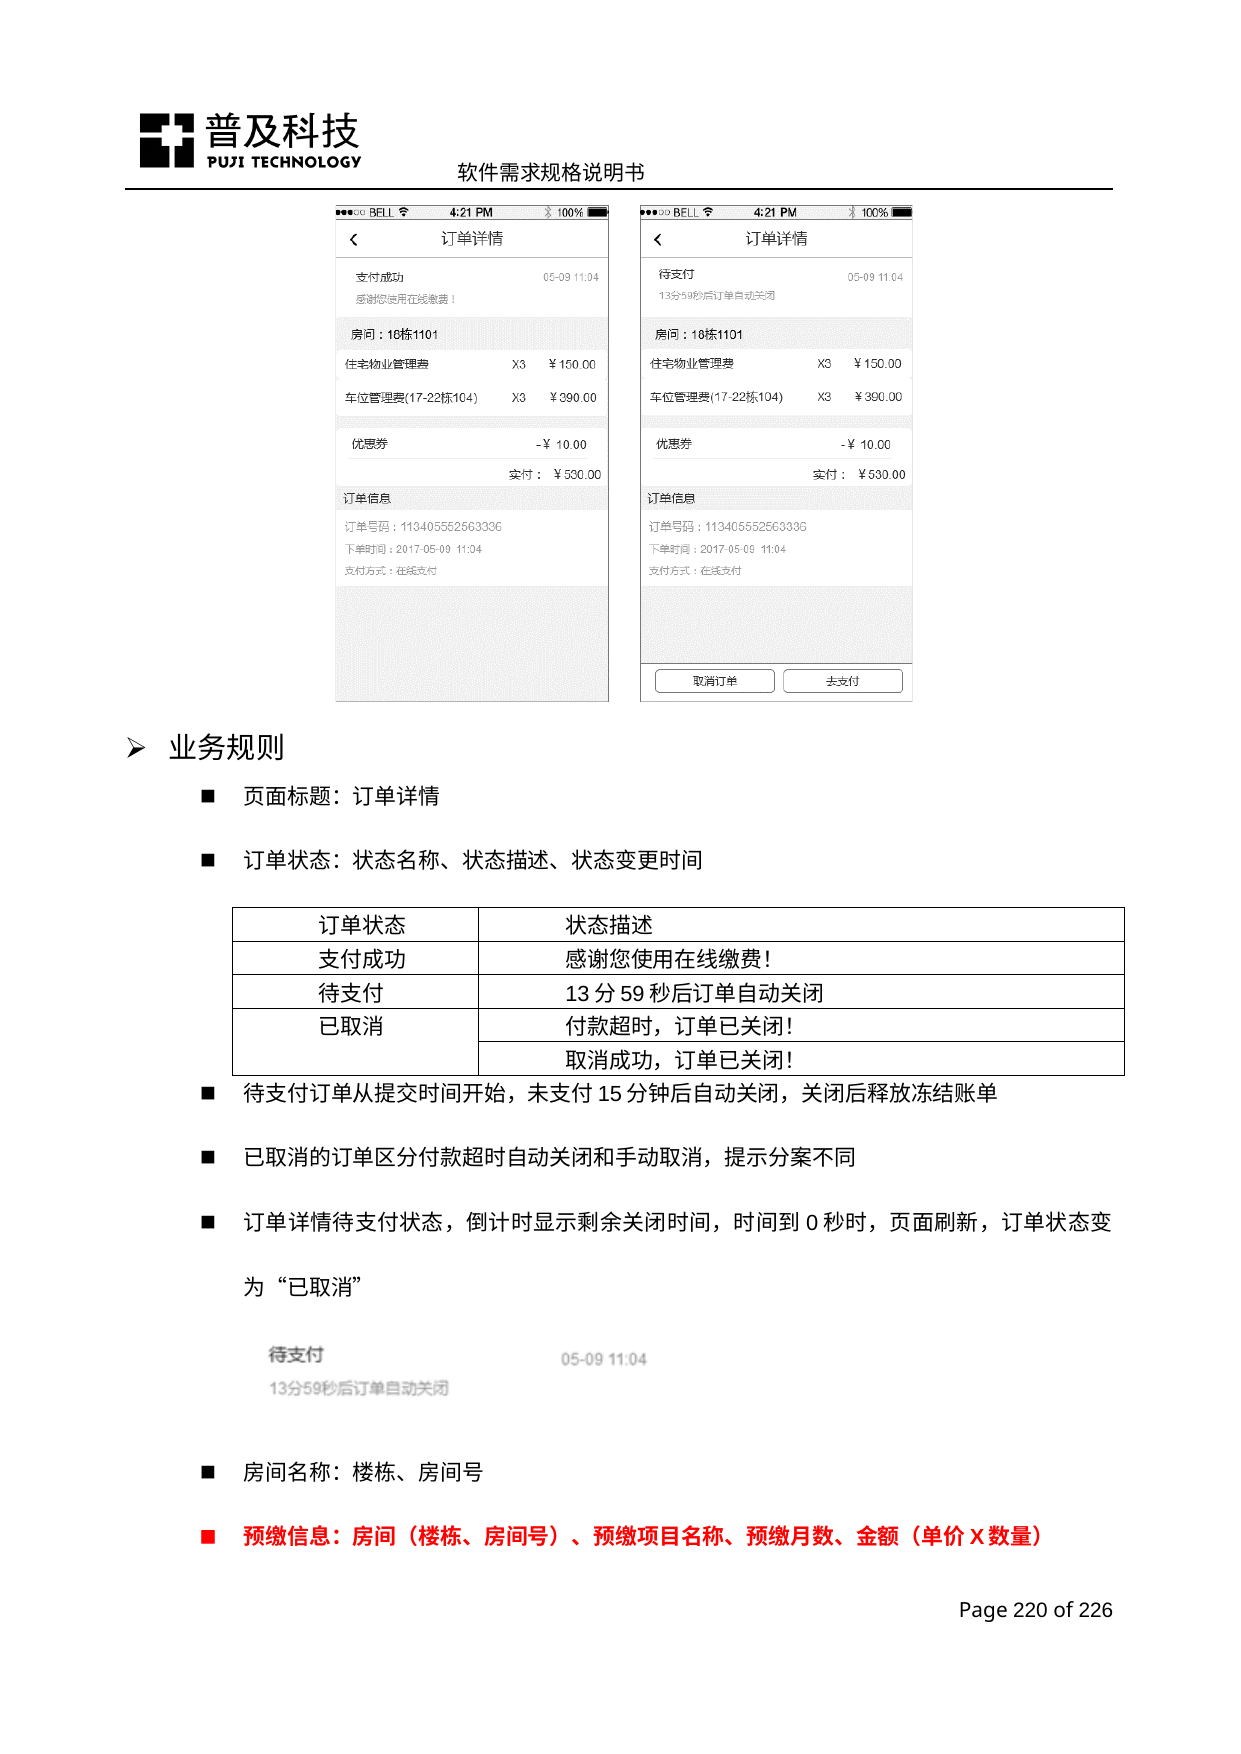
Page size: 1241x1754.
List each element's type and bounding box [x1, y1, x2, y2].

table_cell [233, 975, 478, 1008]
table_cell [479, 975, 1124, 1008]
picture [124, 103, 365, 180]
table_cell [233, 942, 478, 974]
picture [243, 1333, 657, 1413]
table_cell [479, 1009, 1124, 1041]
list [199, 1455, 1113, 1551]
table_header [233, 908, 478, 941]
picture [335, 205, 913, 702]
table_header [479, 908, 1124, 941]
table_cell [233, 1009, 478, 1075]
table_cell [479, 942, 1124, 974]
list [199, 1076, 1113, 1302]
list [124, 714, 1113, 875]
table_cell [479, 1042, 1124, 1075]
